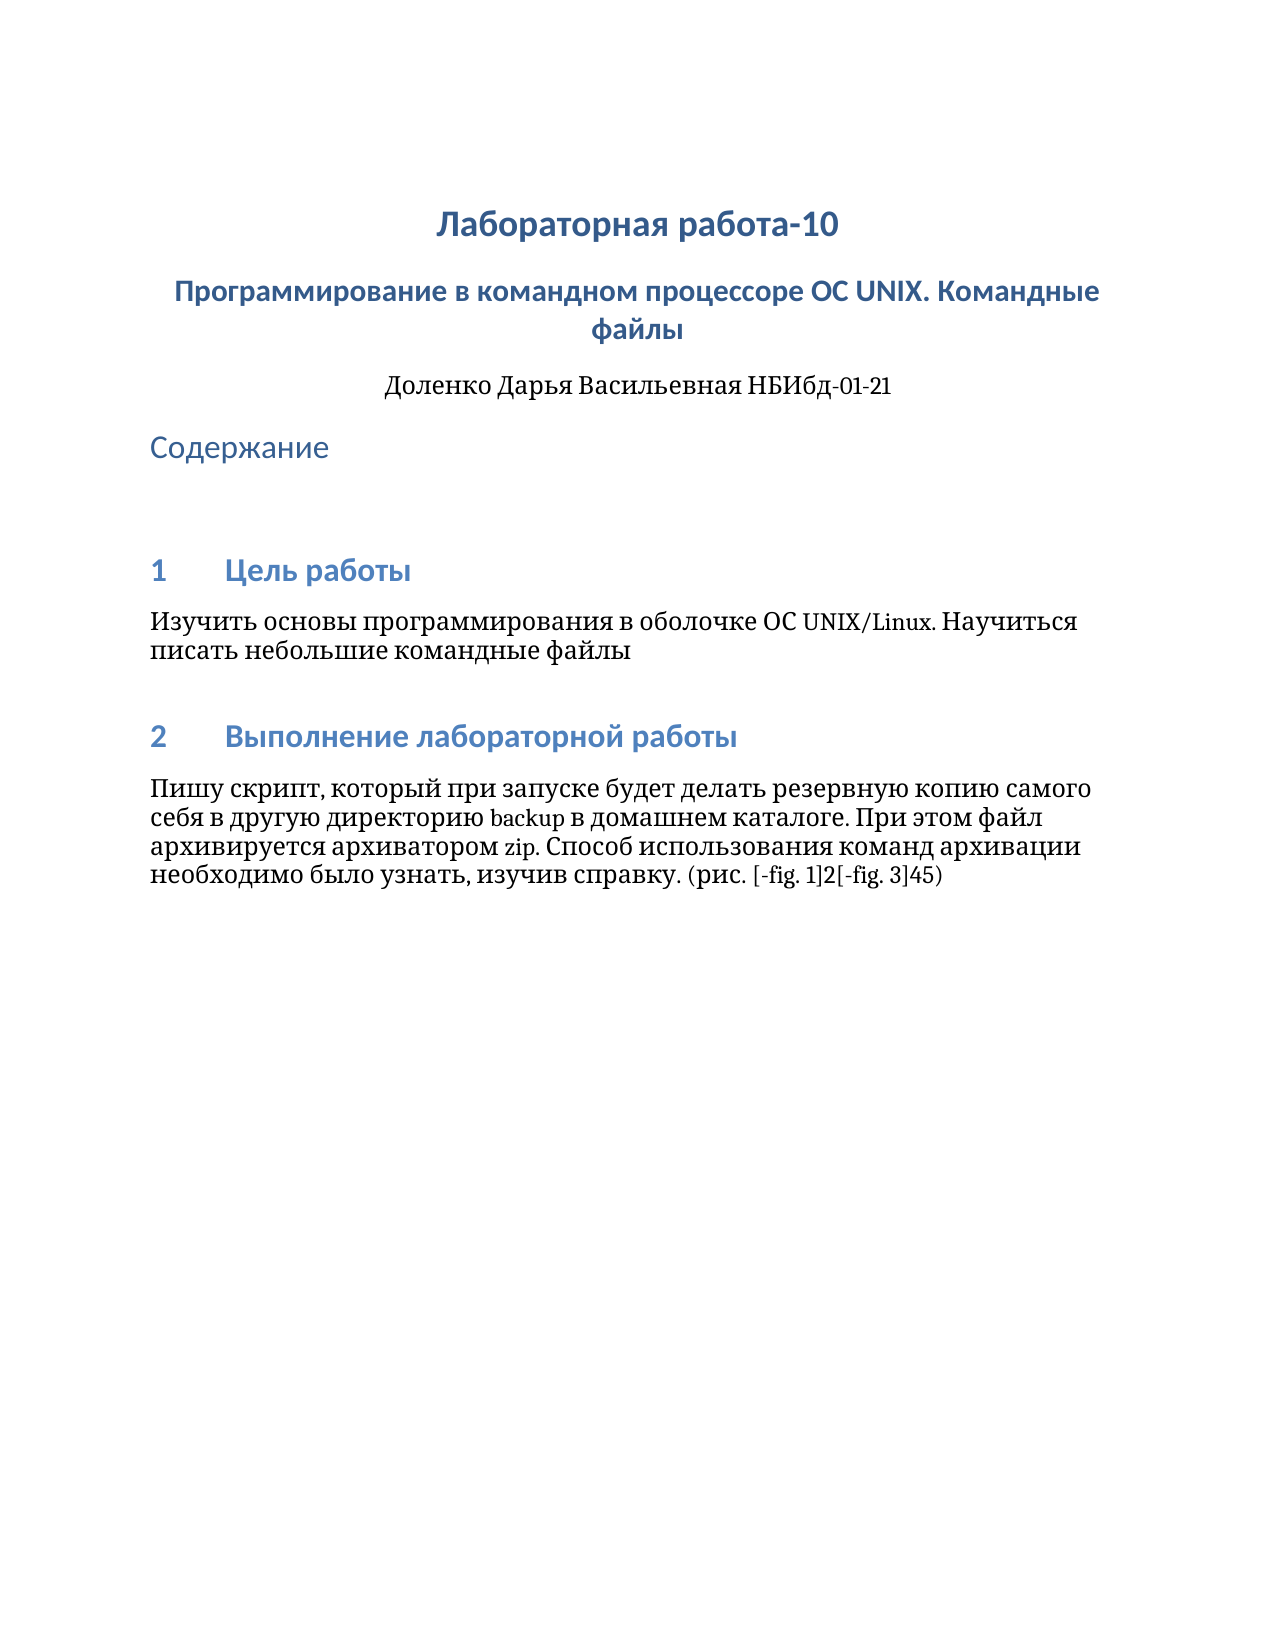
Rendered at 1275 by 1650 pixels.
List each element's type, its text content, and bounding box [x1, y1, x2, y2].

subtitle 1 Цель работы [150, 548, 1125, 589]
text Доленко Дарья Васильевная НБИбд-01-21 [150, 372, 1125, 401]
title Лабораторная работа-10 [150, 200, 1125, 246]
text Пишу скрипт, который при запуске будет делать резервную копию самого себя в другую директорию backup в домашнем каталоге. При этом файл архивируется архиватором zip. Способ использования команд архивации необходимо было узнать, изучив справку. (рис. [-fig. 1]2[-fig. 3]45) [150, 775, 1125, 890]
subtitle 2 Выполнение лабораторной работы [150, 716, 1125, 756]
subtitle Программирование в командном процессоре ОС UNIX. Командные файлы [150, 271, 1125, 347]
text Изучить основы программирования в оболочке ОС UNIX/Linux. Научиться писать небольшие командные файлы [150, 608, 1125, 666]
